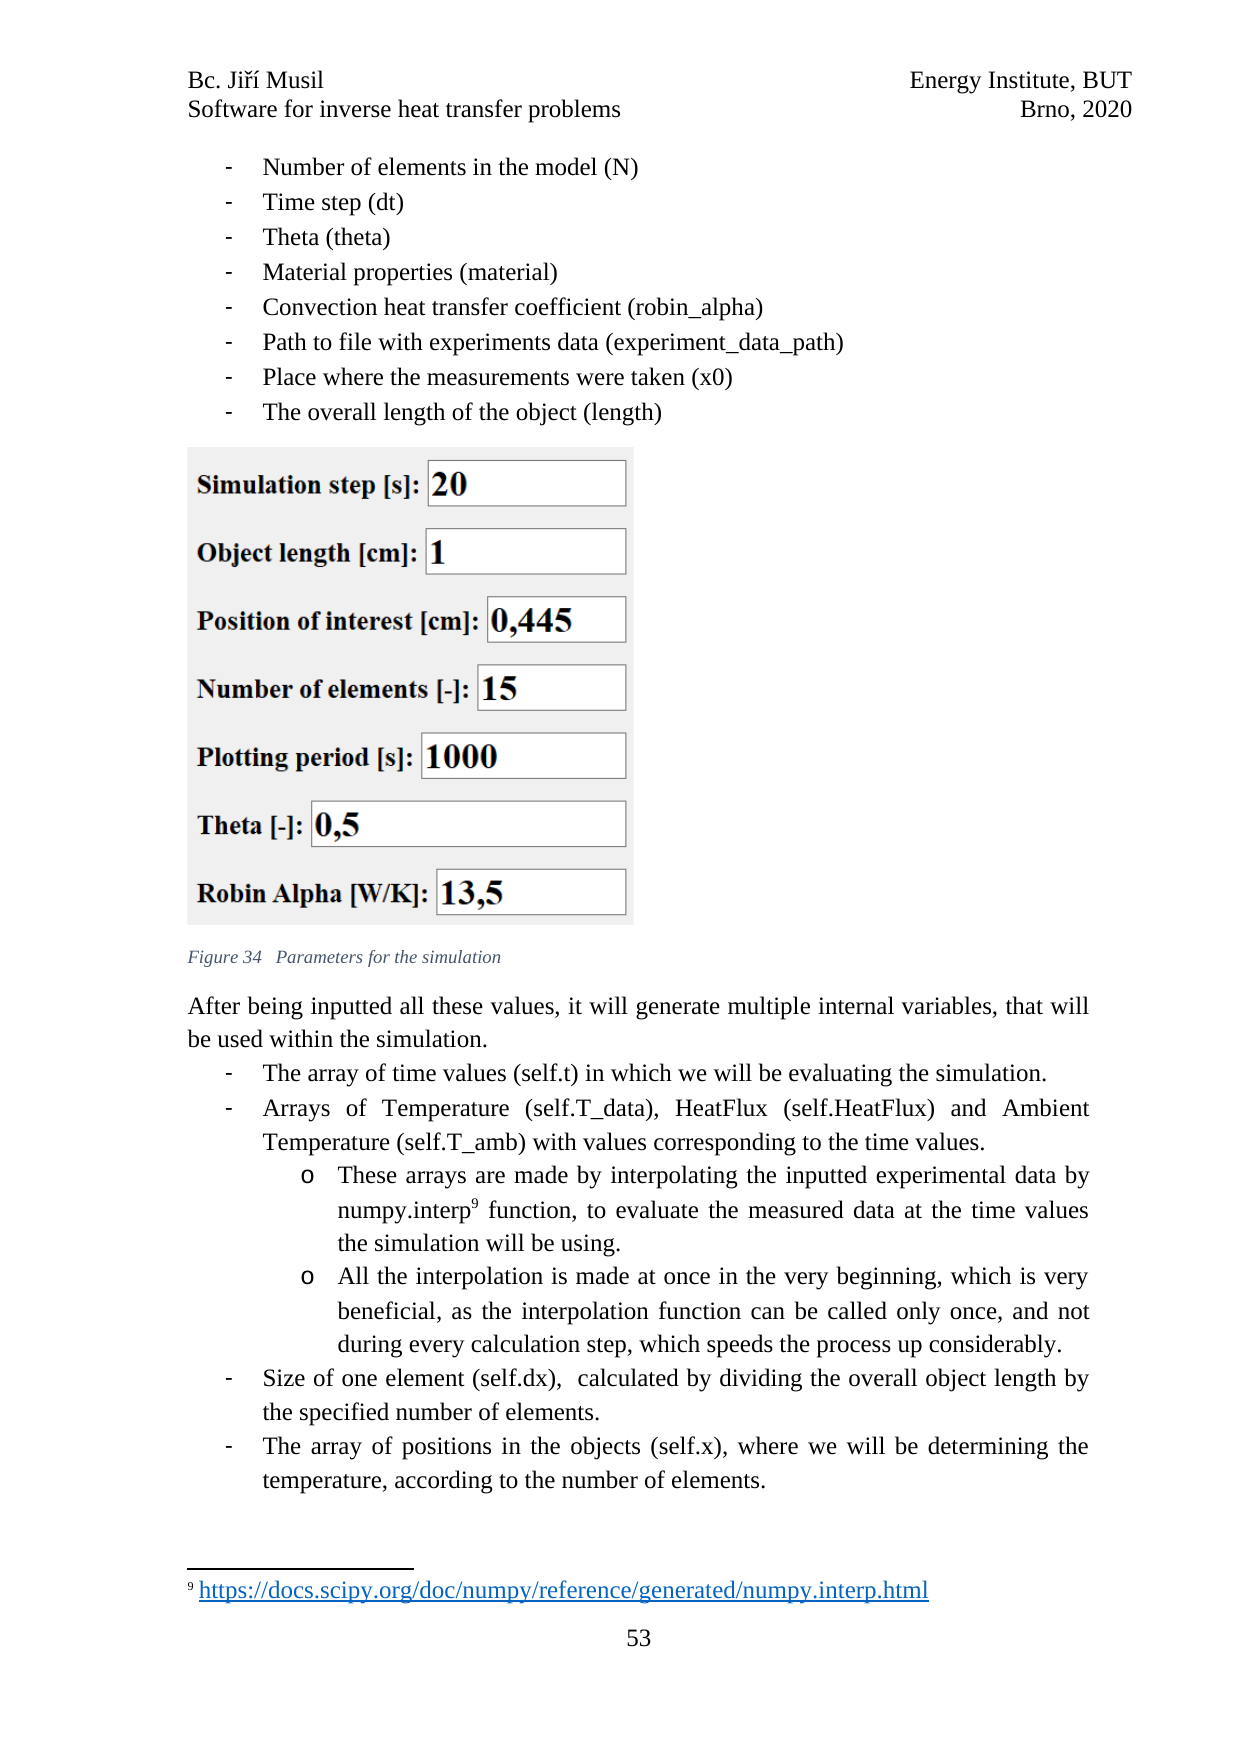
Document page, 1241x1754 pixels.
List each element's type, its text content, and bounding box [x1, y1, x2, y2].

list Time step (dt) [225, 186, 1090, 217]
list The array of time values (self.t) in which we will be evaluating the simulation. [225, 1057, 1090, 1088]
list Theta (theta) [225, 221, 1090, 252]
text Figure 34 Parameters for the simulation [187, 946, 1090, 967]
list Material properties (material) [225, 256, 1090, 287]
list Size of one element (self.dx), calculated by dividing the overall object length by the specified number of elements. [225, 1362, 1090, 1426]
list All the interpolation is made at once in the very beginning, which is very beneficial, as the interpolation function can be called only once, and not during every calculation step, which speeds the process up considerably. [300, 1261, 1090, 1358]
list Arrays of Temperature (self.T_data), HeatFlux (self.HeatFlux) and Ambient Temperature (self.T_amb) with values corresponding to the time values. [225, 1092, 1090, 1156]
list The array of positions in the objects (self.x), where we will be determining the temperature, according to the number of elements. [225, 1430, 1090, 1494]
list Number of elements in the model (N) [225, 151, 1090, 182]
picture [187, 447, 634, 925]
list The overall length of the object (length) [225, 396, 1090, 427]
list These arrays are made by interpolating the inputted experimental data by numpy.interp function, to evaluate the measured data at the time values the simulation will be using. [300, 1160, 1090, 1257]
list Convection heat transfer coefficient (robin_alpha) [225, 291, 1090, 322]
list Path to file with experiments data (experiment_data_path) [225, 326, 1090, 357]
list Place where the measurements were taken (x0) [225, 361, 1090, 392]
text After being inputted all these values, it will generate multiple internal variables, that will be used within the simulation. [187, 991, 1090, 1053]
